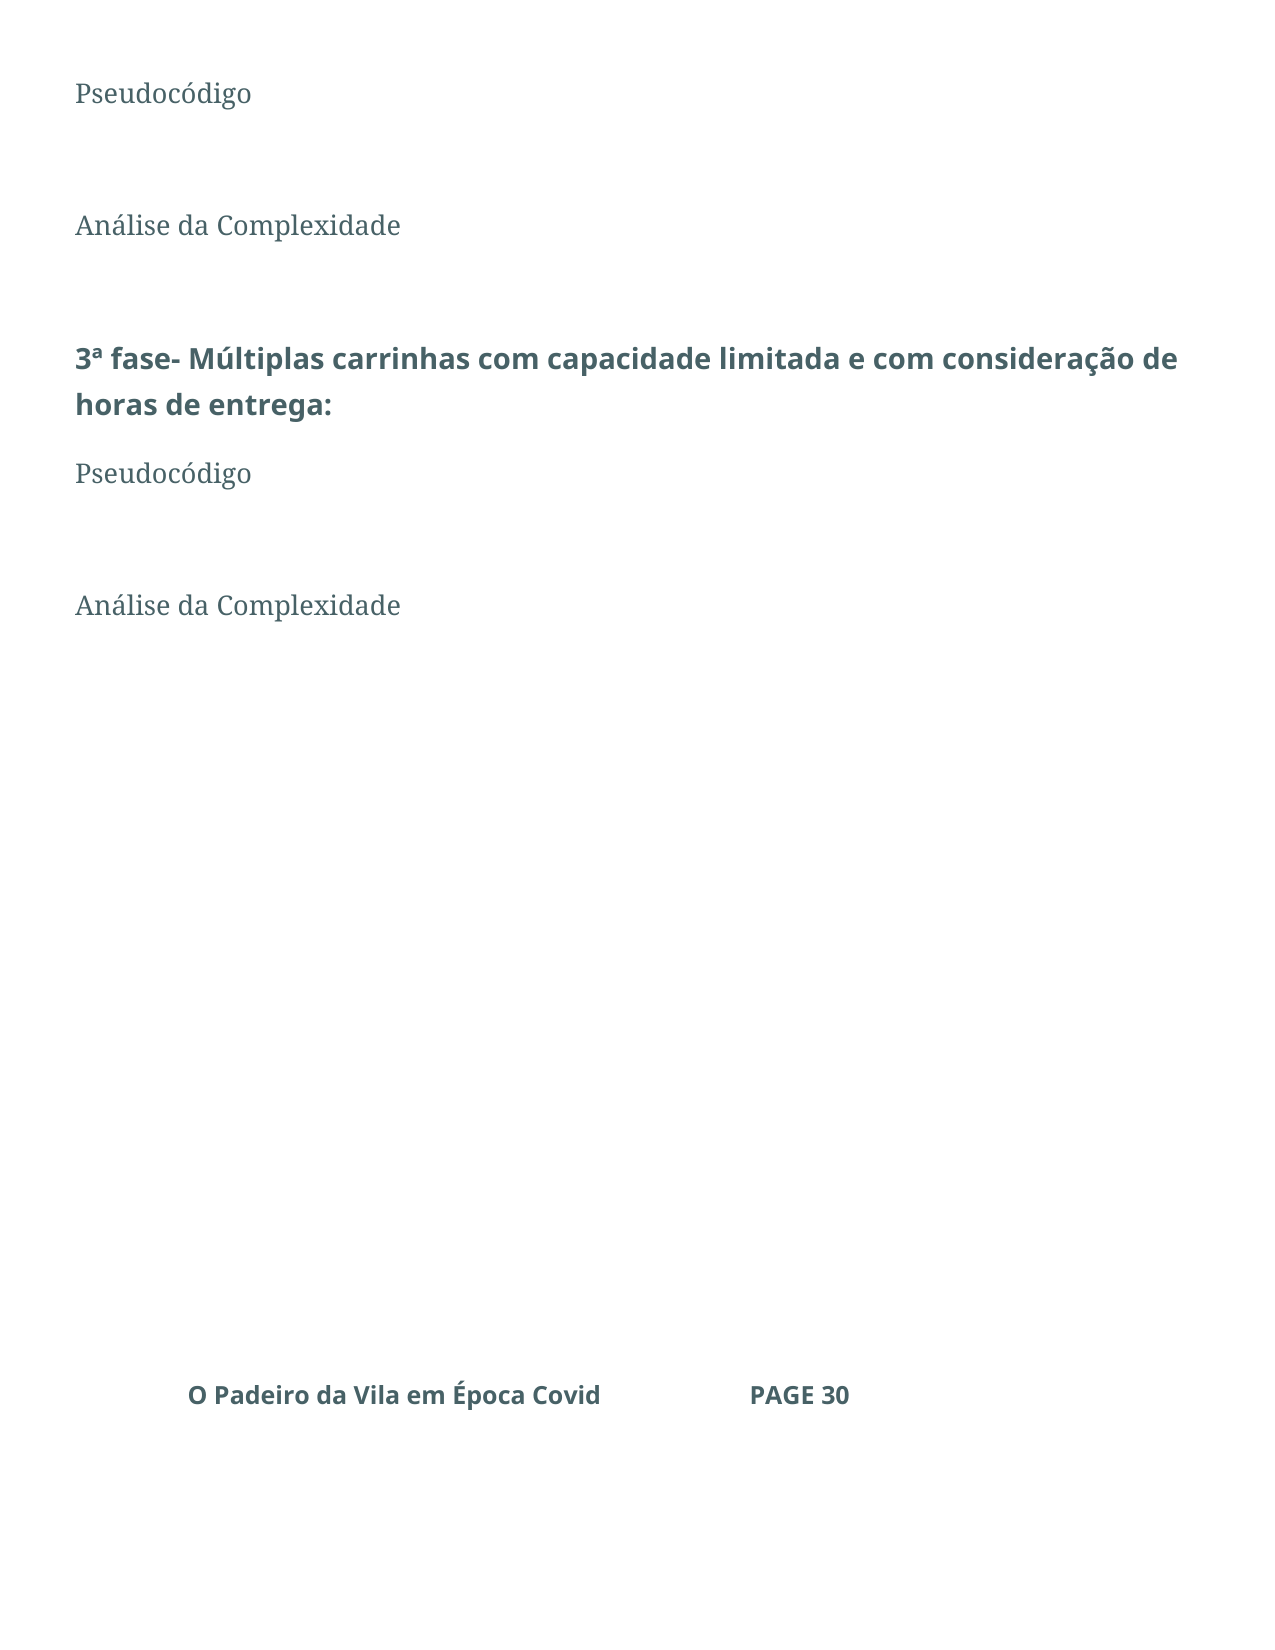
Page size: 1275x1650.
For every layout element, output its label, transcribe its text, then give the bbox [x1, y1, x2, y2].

subtitle Pseudocódigo [75, 75, 1200, 112]
subtitle Análise da Complexidade [75, 586, 1200, 623]
subtitle Análise da Complexidade [75, 207, 1200, 243]
subtitle Pseudocódigo [75, 454, 1200, 491]
subtitle 3ª fase- Múltiplas carrinhas com capacidade limitada e com consideração de horas de entrega: [75, 338, 1200, 423]
